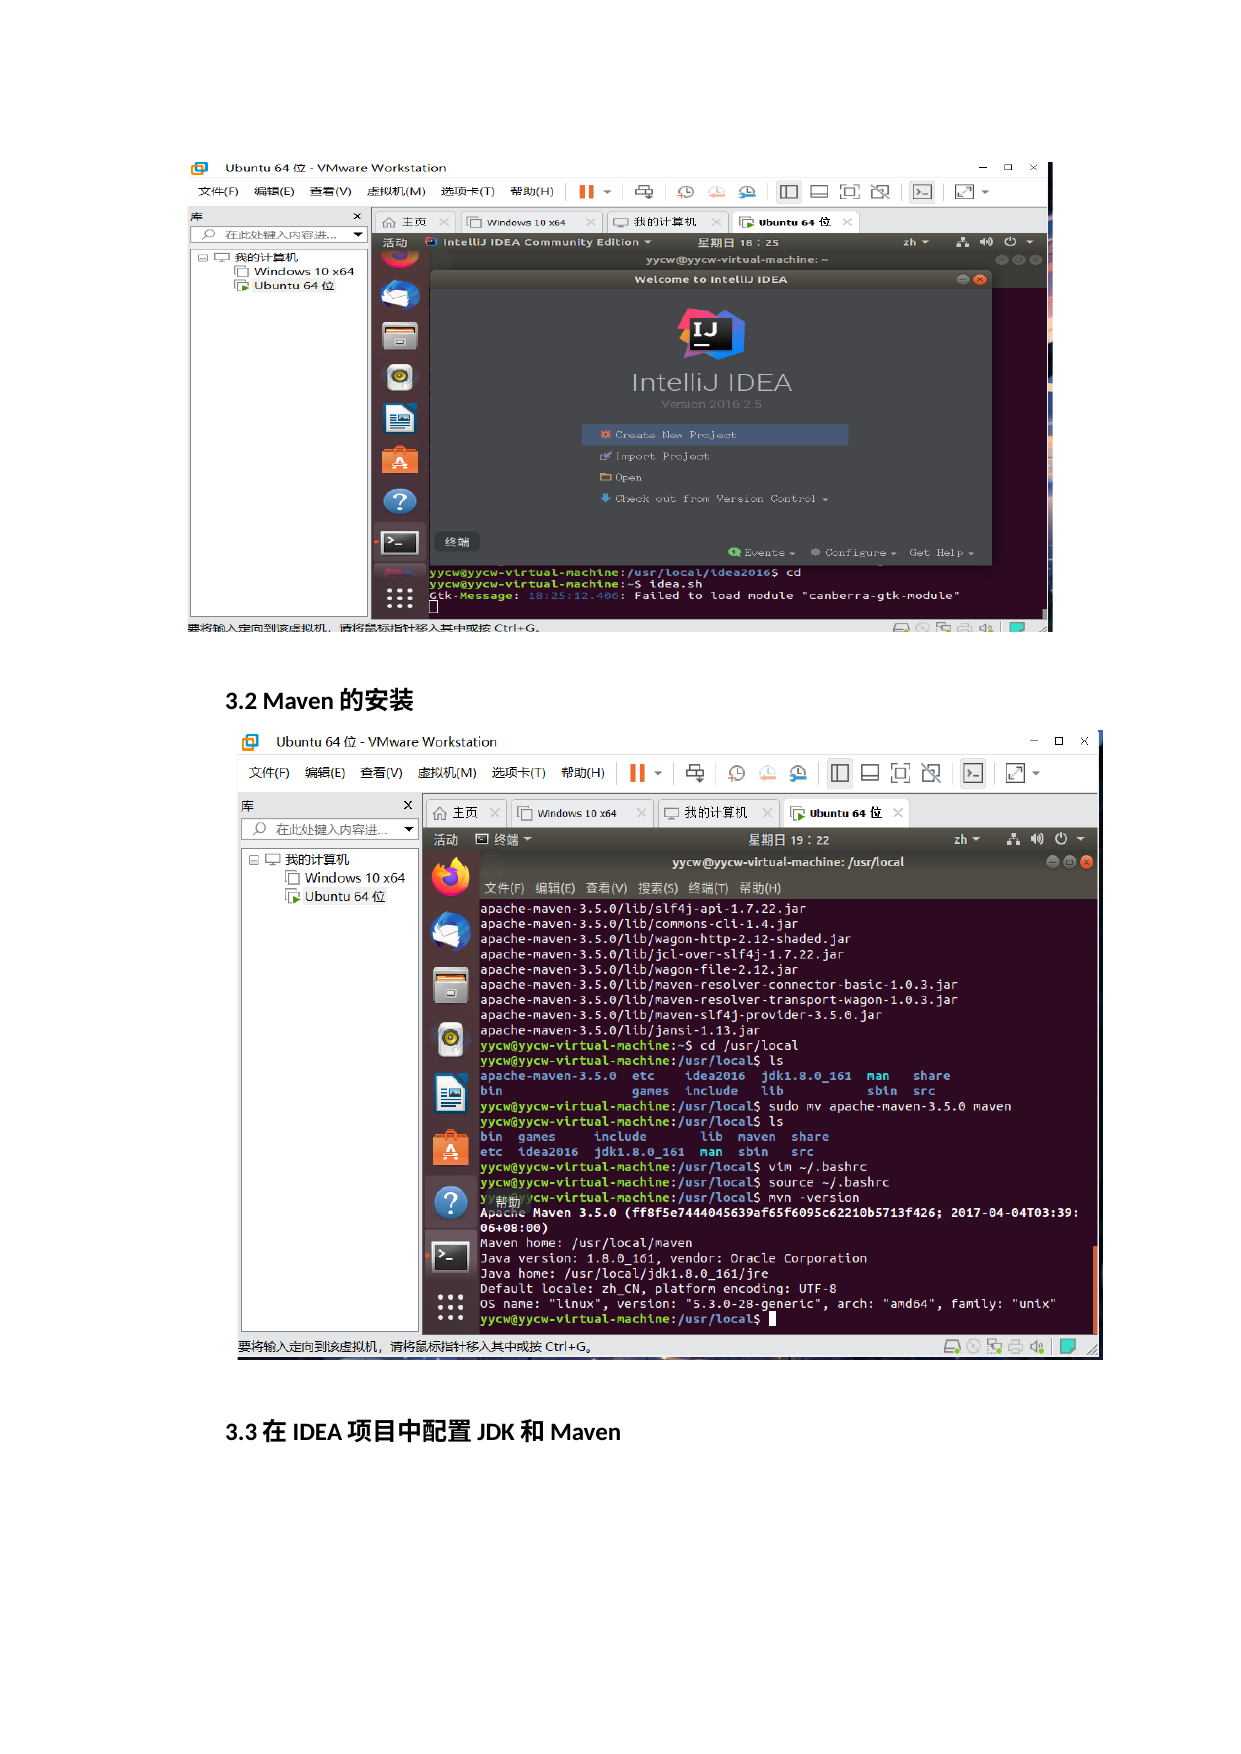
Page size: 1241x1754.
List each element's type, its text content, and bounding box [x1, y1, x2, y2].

list Maven的安装 [225, 666, 1053, 731]
picture [187, 162, 1053, 632]
list 在IDEA项目中配置JDK和Maven [225, 1397, 1053, 1462]
picture [237, 730, 1103, 1360]
